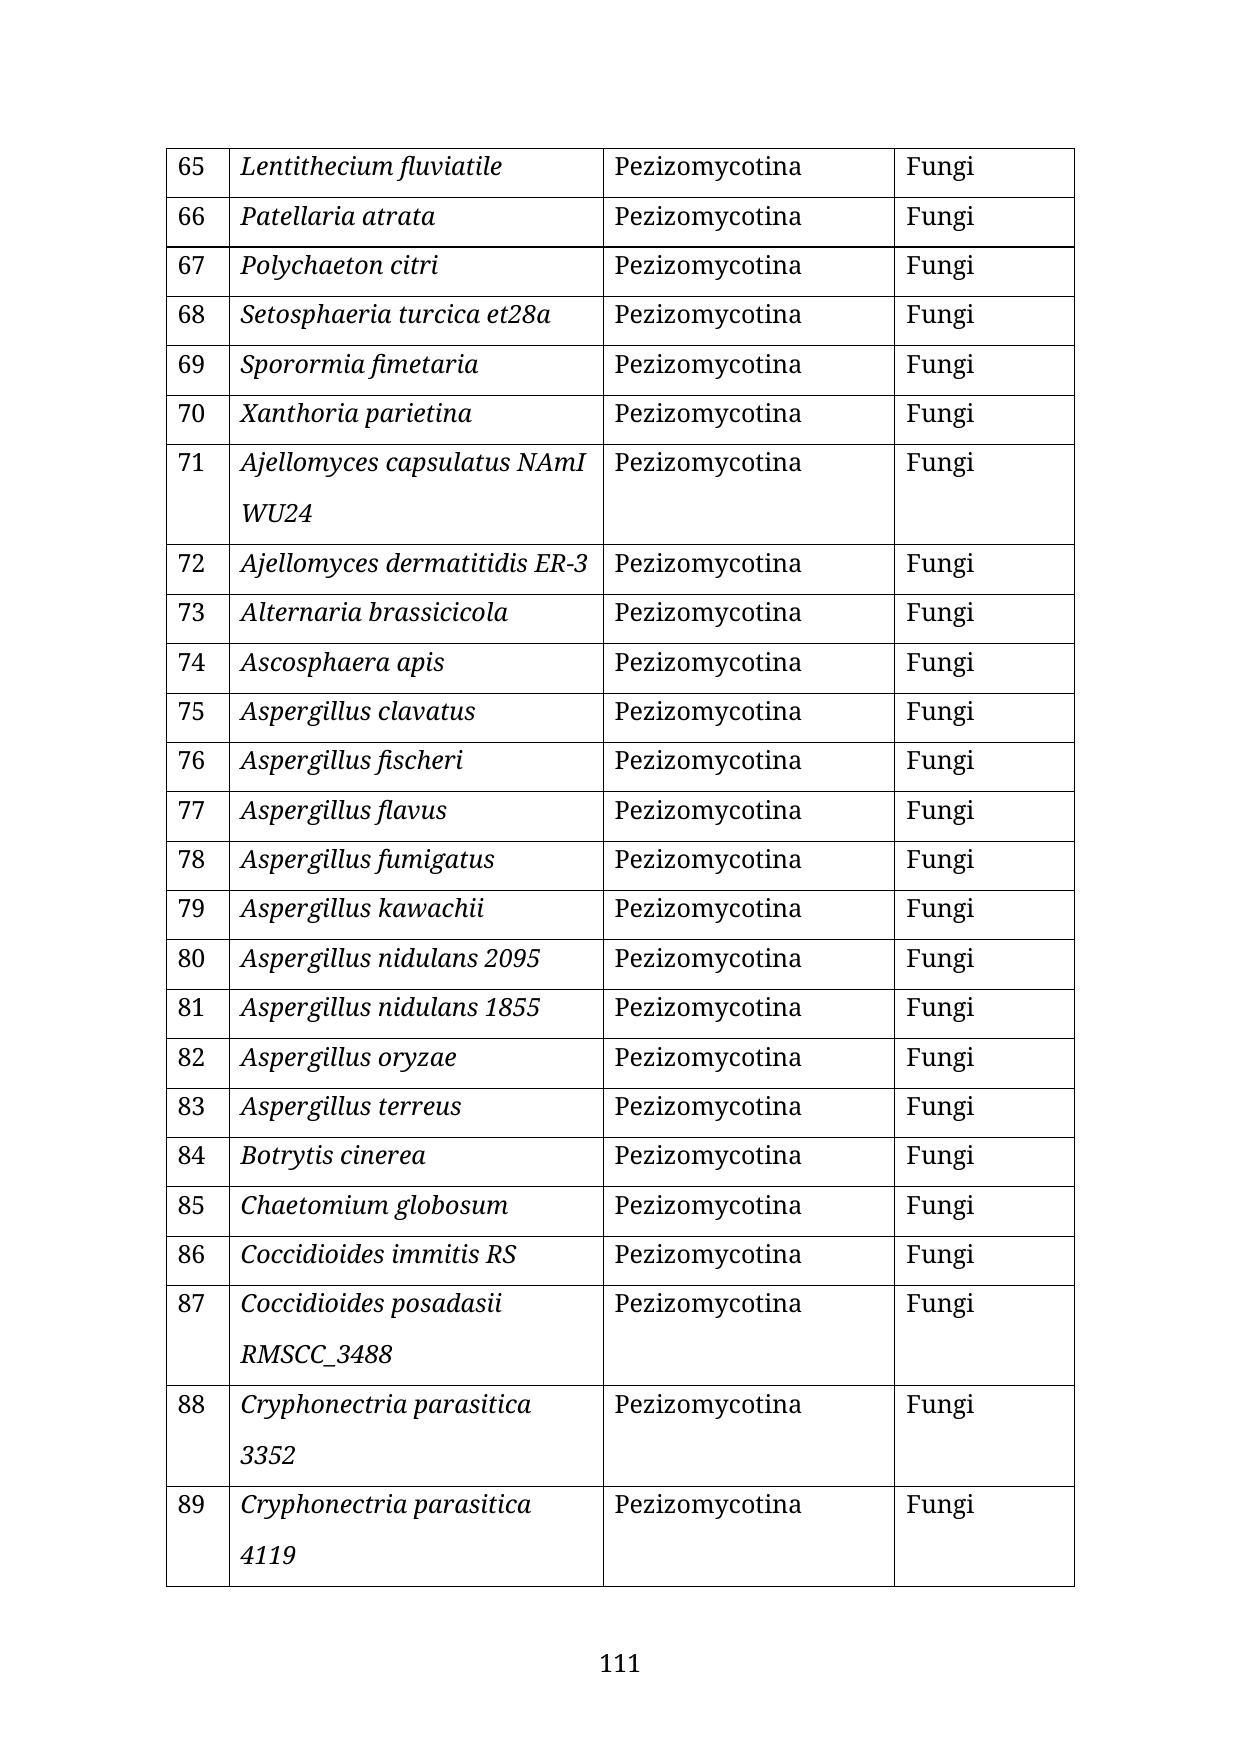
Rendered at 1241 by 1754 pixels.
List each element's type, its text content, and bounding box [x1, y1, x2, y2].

table_cell Pezizomycotina [604, 1089, 894, 1137]
table_cell Xanthoria parietina [230, 396, 603, 444]
table_cell Aspergillus fumigatus [230, 842, 603, 890]
table_cell Pezizomycotina [604, 1487, 894, 1586]
table_cell Fungi [895, 149, 1074, 197]
table_cell Aspergillus nidulans 2095 [230, 940, 603, 989]
table_cell 80 [167, 940, 229, 989]
table_cell Chaetomium globosum [230, 1187, 603, 1236]
table_cell 72 [167, 545, 229, 594]
table_cell Ascosphaera apis [230, 644, 603, 692]
table_cell Fungi [895, 1187, 1074, 1236]
table_cell Fungi [895, 891, 1074, 939]
table_cell Pezizomycotina [604, 990, 894, 1038]
table_cell Lentithecium fluviatile [230, 149, 603, 197]
table_cell Aspergillus terreus [230, 1089, 603, 1137]
table_cell Fungi [895, 595, 1074, 643]
table_cell Fungi [895, 396, 1074, 444]
table_cell Fungi [895, 1487, 1074, 1586]
table_cell Pezizomycotina [604, 545, 894, 594]
table_cell Pezizomycotina [604, 595, 894, 643]
table_cell 70 [167, 396, 229, 444]
table_cell 68 [167, 297, 229, 345]
table_cell Fungi [895, 743, 1074, 791]
table_cell Fungi [895, 644, 1074, 692]
table_cell Aspergillus nidulans 1855 [230, 990, 603, 1038]
table_cell Patellaria atrata [230, 198, 603, 246]
table_cell Aspergillus clavatus [230, 694, 603, 742]
table_cell 85 [167, 1187, 229, 1236]
table_cell Pezizomycotina [604, 297, 894, 345]
table_cell 66 [167, 198, 229, 246]
table_cell Ajellomyces dermatitidis ER-3 [230, 545, 603, 594]
table_cell 65 [167, 149, 229, 197]
table_cell 73 [167, 595, 229, 643]
table_cell Pezizomycotina [604, 891, 894, 939]
table_cell 67 [167, 248, 229, 296]
table_cell 82 [167, 1039, 229, 1087]
table_cell 86 [167, 1237, 229, 1285]
table_cell Pezizomycotina [604, 1187, 894, 1236]
table_cell Fungi [895, 248, 1074, 296]
table_cell 76 [167, 743, 229, 791]
table_cell Pezizomycotina [604, 644, 894, 692]
table_cell Fungi [895, 694, 1074, 742]
table_cell 89 [167, 1487, 229, 1586]
table_cell Aspergillus kawachii [230, 891, 603, 939]
table_cell Coccidioides immitis RS [230, 1237, 603, 1285]
table_cell Ajellomyces capsulatus NAmI WU24 [230, 445, 603, 544]
table_cell 84 [167, 1138, 229, 1186]
table_cell Fungi [895, 1286, 1074, 1385]
table_cell Fungi [895, 1237, 1074, 1285]
table_cell Fungi [895, 297, 1074, 345]
table_cell Setosphaeria turcica et28a [230, 297, 603, 345]
table_cell Sporormia fimetaria [230, 346, 603, 394]
table_cell Pezizomycotina [604, 694, 894, 742]
table_cell Fungi [895, 346, 1074, 394]
table_cell Pezizomycotina [604, 1039, 894, 1087]
table_cell Aspergillus oryzae [230, 1039, 603, 1087]
table_cell Pezizomycotina [604, 1237, 894, 1285]
table_cell Pezizomycotina [604, 842, 894, 890]
table_cell Fungi [895, 198, 1074, 246]
table_cell Fungi [895, 1089, 1074, 1137]
table_cell 75 [167, 694, 229, 742]
table_cell Fungi [895, 545, 1074, 594]
table_cell Fungi [895, 445, 1074, 544]
table_cell Cryphonectria parasitica 4119 [230, 1487, 603, 1586]
table_cell Pezizomycotina [604, 940, 894, 989]
table_cell Pezizomycotina [604, 346, 894, 394]
table_cell Fungi [895, 1138, 1074, 1186]
table_cell Pezizomycotina [604, 792, 894, 841]
table_cell Polychaeton citri [230, 248, 603, 296]
table_cell Alternaria brassicicola [230, 595, 603, 643]
table_cell Coccidioides posadasii RMSCC_3488 [230, 1286, 603, 1385]
table_cell 81 [167, 990, 229, 1038]
table_cell Fungi [895, 1386, 1074, 1486]
table_cell Cryphonectria parasitica 3352 [230, 1386, 603, 1486]
table_cell Pezizomycotina [604, 1138, 894, 1186]
table_cell Pezizomycotina [604, 248, 894, 296]
table_cell Fungi [895, 792, 1074, 841]
table_cell Pezizomycotina [604, 149, 894, 197]
table_cell Fungi [895, 940, 1074, 989]
table_cell Pezizomycotina [604, 1286, 894, 1385]
table_cell Fungi [895, 842, 1074, 890]
table_cell 71 [167, 445, 229, 544]
table_cell Aspergillus fischeri [230, 743, 603, 791]
table_cell Pezizomycotina [604, 743, 894, 791]
table_cell Botrytis cinerea [230, 1138, 603, 1186]
table_cell 79 [167, 891, 229, 939]
table_cell 69 [167, 346, 229, 394]
table_cell Aspergillus flavus [230, 792, 603, 841]
table_cell 83 [167, 1089, 229, 1137]
table_cell 77 [167, 792, 229, 841]
table_cell Fungi [895, 1039, 1074, 1087]
table_cell 74 [167, 644, 229, 692]
table_cell 78 [167, 842, 229, 890]
table_cell Pezizomycotina [604, 198, 894, 246]
table_cell 87 [167, 1286, 229, 1385]
table_cell Pezizomycotina [604, 1386, 894, 1486]
table_cell Pezizomycotina [604, 445, 894, 544]
table_cell Fungi [895, 990, 1074, 1038]
table_cell Pezizomycotina [604, 396, 894, 444]
table_cell 88 [167, 1386, 229, 1486]
